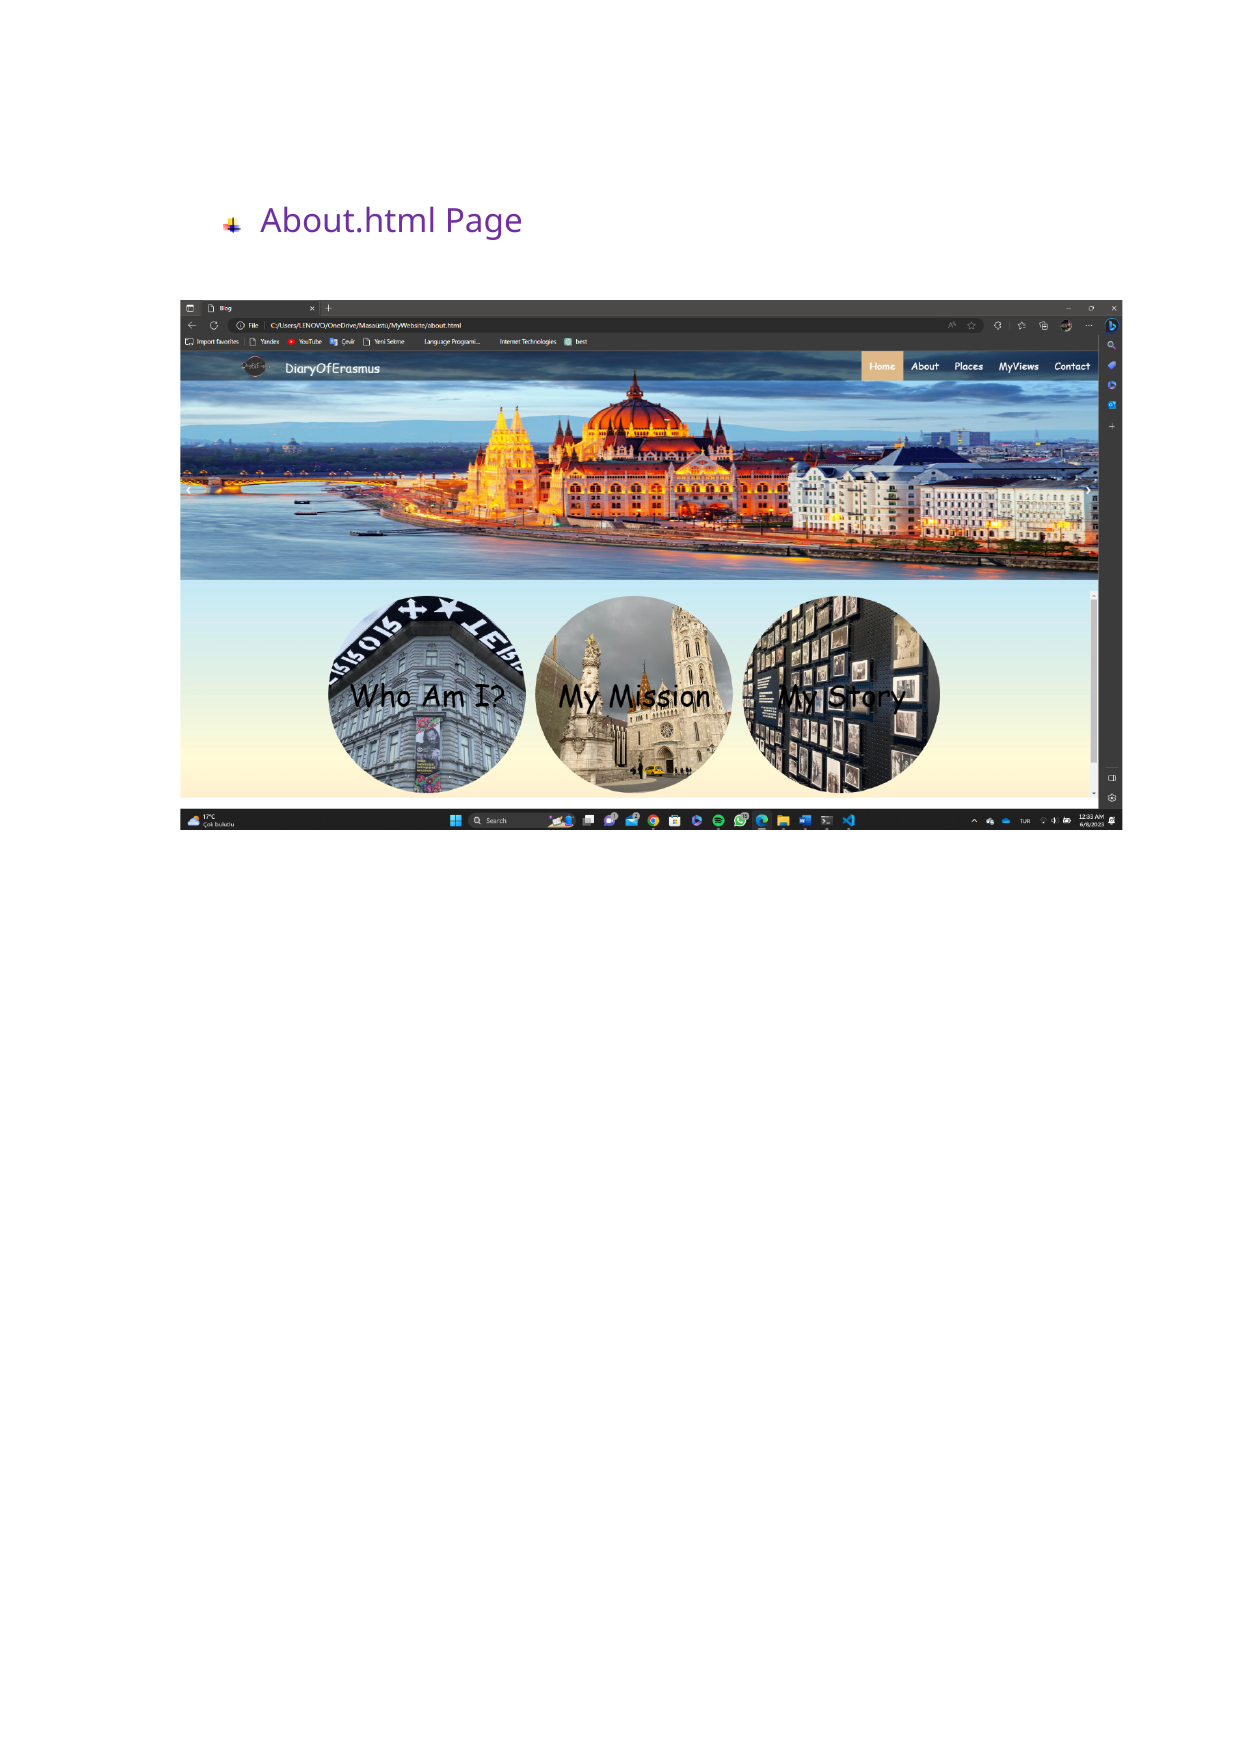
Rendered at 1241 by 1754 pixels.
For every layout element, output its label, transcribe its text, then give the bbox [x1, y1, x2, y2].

picture [178, 300, 1123, 828]
list About.html Page [223, 197, 1093, 243]
picture [223, 216, 241, 233]
